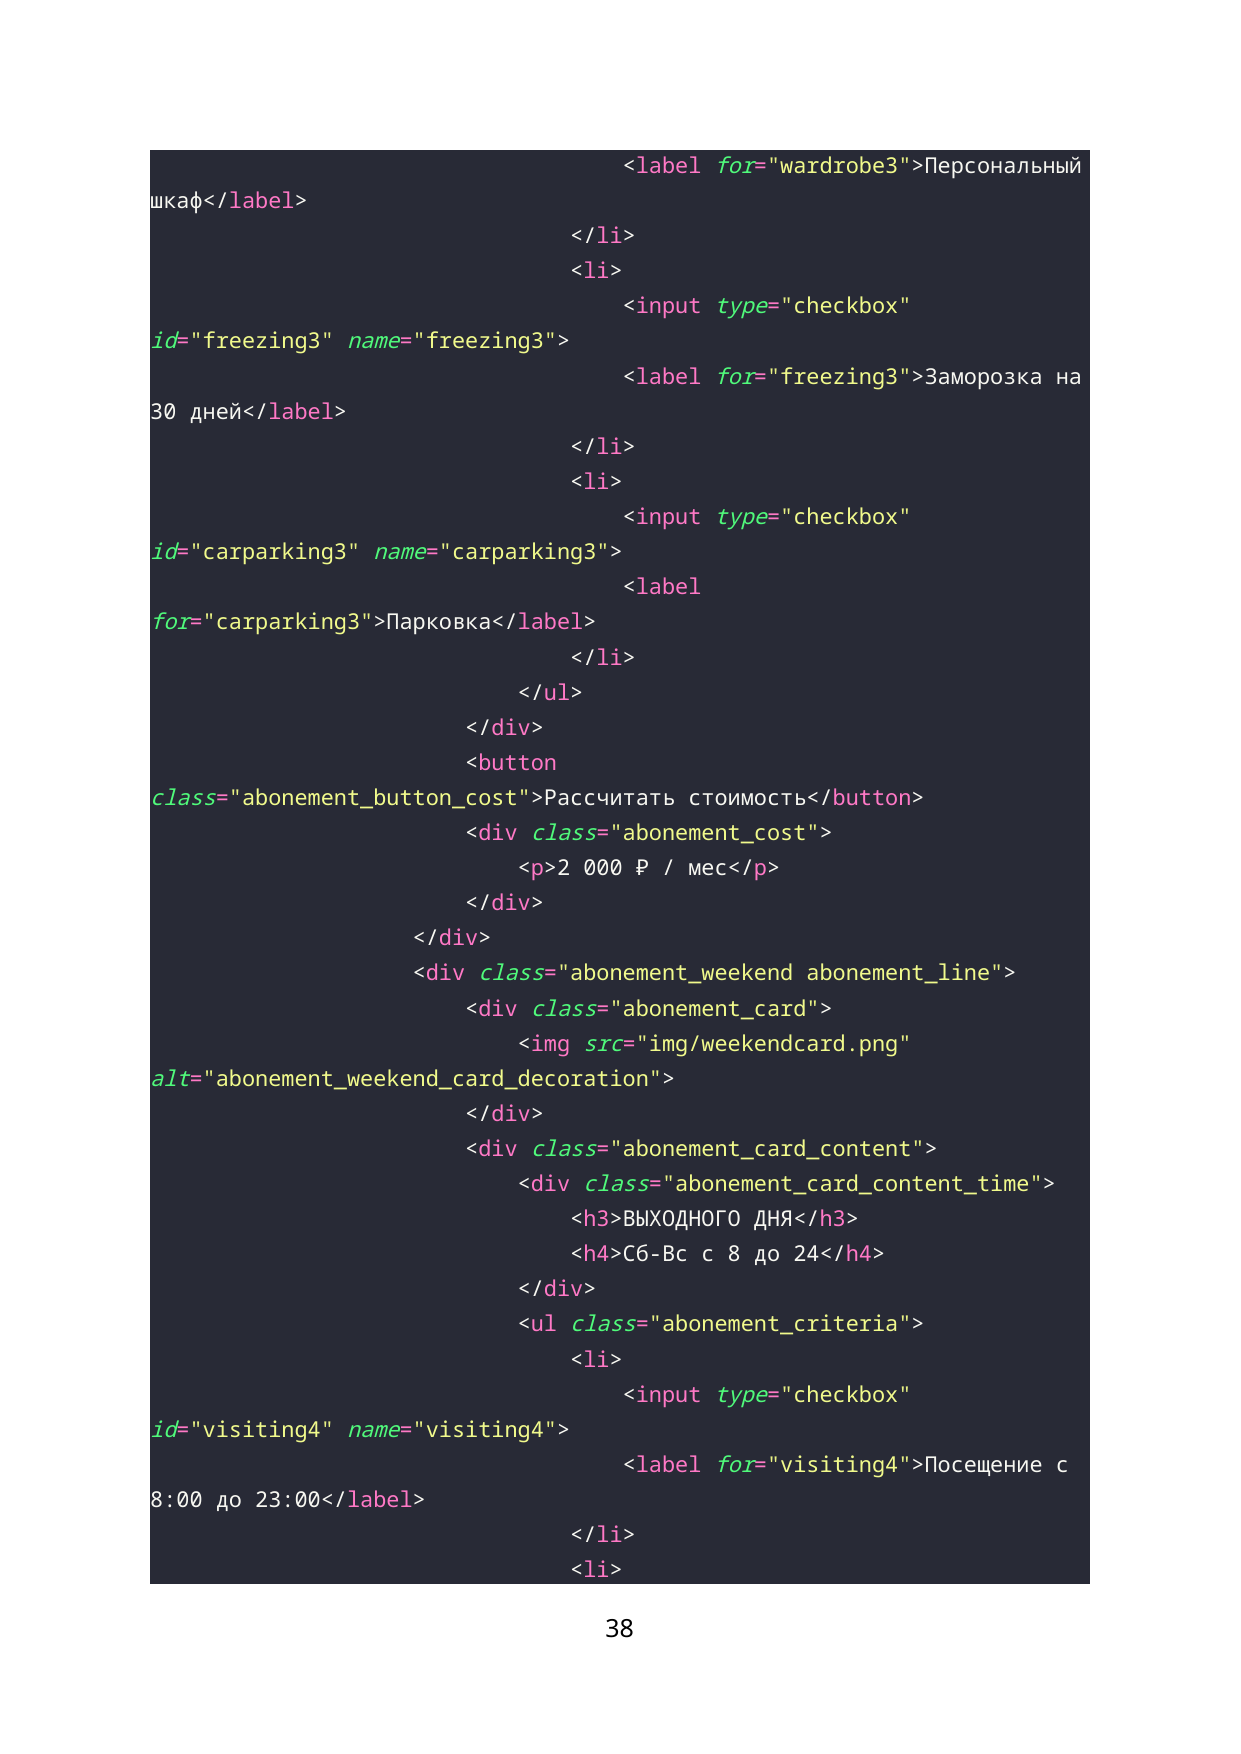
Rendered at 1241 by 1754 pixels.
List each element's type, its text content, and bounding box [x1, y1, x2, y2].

text </li> [150, 641, 1090, 671]
text <li> [150, 1343, 1090, 1373]
text <p>2 000 ₽ / мес</p> [150, 852, 1090, 882]
text </ul> [150, 677, 1090, 706]
text <div class="abonement_weekend abonement_line"> [150, 957, 1090, 987]
text <input type="checkbox" id="freezing3" name="freezing3"> [150, 290, 1090, 355]
text <input type="checkbox" id="carparking3" name="carparking3"> [150, 501, 1090, 566]
text <h3>ВЫХОДНОГО ДНЯ</h3> [150, 1203, 1090, 1233]
text <input type="checkbox" id="visiting4" name="visiting4"> [150, 1379, 1090, 1443]
text </div> [150, 712, 1090, 741]
text <ul class="abonement_criteria"> [150, 1308, 1090, 1338]
text </div> [150, 1273, 1090, 1303]
text <img src="img/weekendcard.png" alt="abonement_weekend_card_decoration"> [150, 1028, 1090, 1092]
text <label for="wardrobe3">Персональный шкаф</label> [150, 150, 1090, 215]
text <div class="abonement_card_content"> [150, 1133, 1090, 1163]
text <div class="abonement_card_content_time"> [150, 1168, 1090, 1198]
text </div> [150, 887, 1090, 917]
text </li> [150, 431, 1090, 461]
text <label for="visiting4">Посещение с 8:00 до 23:00</label> [150, 1449, 1090, 1514]
text <label for="carparking3">Парковка</label> [150, 571, 1090, 636]
text </div> [150, 922, 1090, 952]
text <li> [150, 466, 1090, 496]
text <button class="abonement_button_cost">Рассчитать стоимость</button> [150, 747, 1090, 812]
text <div class="abonement_card"> [150, 992, 1090, 1022]
text </div> [150, 1098, 1090, 1128]
text <li> [150, 1554, 1090, 1584]
text <h4>Сб-Вс с 8 до 24</h4> [150, 1238, 1090, 1268]
text <label for="freezing3">Заморозка на 30 дней</label> [150, 361, 1090, 426]
text <div class="abonement_cost"> [150, 817, 1090, 847]
text <li> [150, 255, 1090, 285]
text </li> [150, 220, 1090, 250]
text </li> [150, 1519, 1090, 1549]
